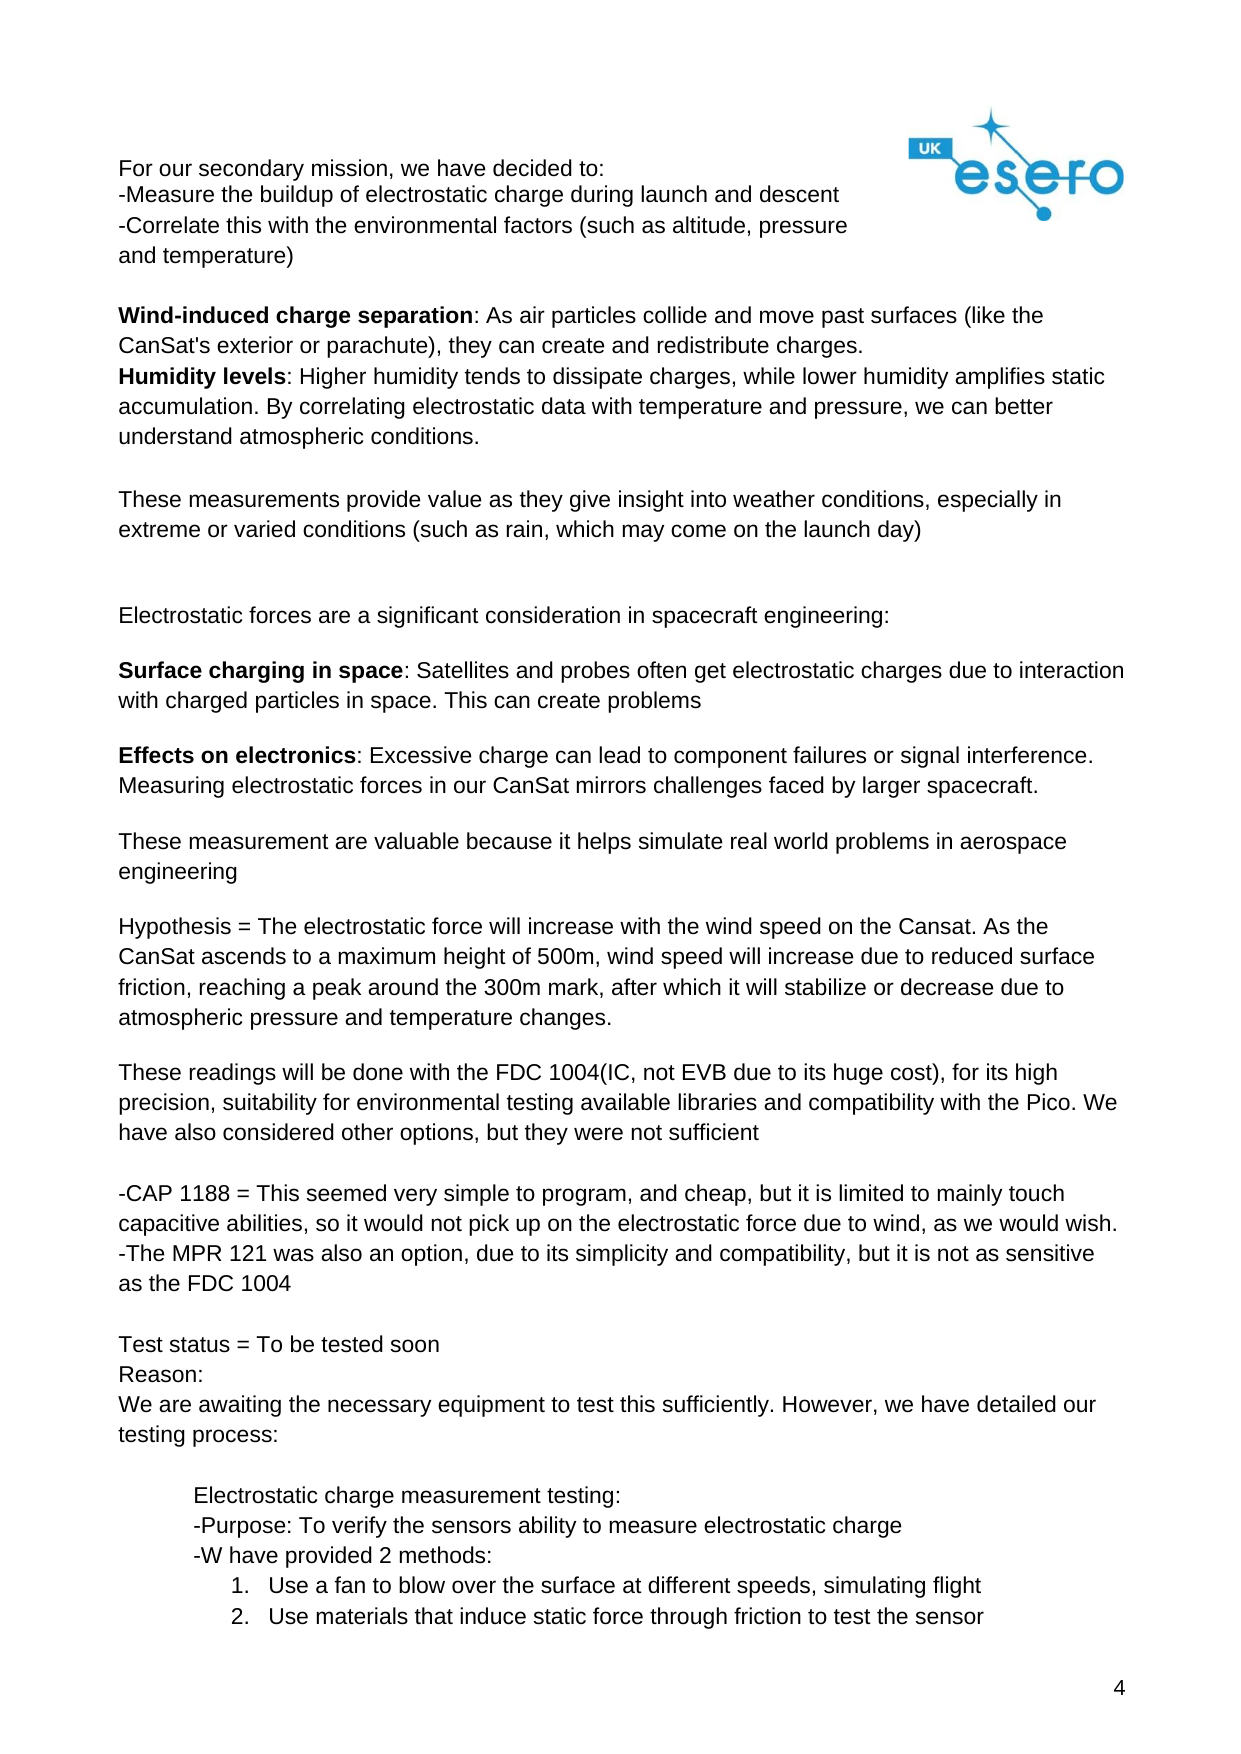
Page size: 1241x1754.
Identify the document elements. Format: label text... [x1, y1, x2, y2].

text These readings will be done with the FDC 1004(IC, not EVB due to its huge cost), for its high precision, suitability for environmental testing available libraries and compatibility with the Pico. We have also considered other options, but they were not sufficient [118, 1059, 1125, 1146]
text Surface charging in space: Satellites and probes often get electrostatic charges due to interaction with charged particles in space. This can create problems [118, 657, 1125, 713]
picture [1045, 208, 1124, 212]
picture [908, 208, 1042, 212]
text -The MPR 121 was also an option, due to its simplicity and compatibility, but it is not as sensitive as the FDC 1004 [118, 1240, 1125, 1297]
text -CAP 1188 = This seemed very simple to program, and cheap, but it is limited to mainly touch capacitive abilities, so it would not pick up on the electrostatic force due to wind, as we would wish. [118, 1180, 1125, 1236]
text Reason: [118, 1361, 1125, 1387]
list Use a fan to blow over the surface at different speeds, simulating flight [231, 1572, 1125, 1599]
text Test status = To be tested soon [118, 1331, 1125, 1357]
text Wind-induced charge separation: As air particles collide and move past surfaces (like the CanSat's exterior or parachute), they can create and redistribute charges. [118, 302, 1125, 359]
text -W have provided 2 methods: [118, 1542, 1125, 1568]
text -Correlate this with the environmental factors (such as altitude, pressure and temperature) [118, 212, 1125, 268]
text We are awaiting the necessary equipment to test this sufficiently. However, we have detailed our testing process: [118, 1391, 1125, 1448]
text For our secondary mission, we have decided to: [118, 155, 1125, 181]
list Use materials that induce static force through friction to test the sensor [231, 1603, 1125, 1629]
picture [908, 106, 1124, 155]
text Electrostatic charge measurement testing: [118, 1482, 1125, 1508]
text Electrostatic forces are a significant consideration in spacecraft engineering: [118, 602, 1125, 628]
text Effects on electronics: Excessive charge can lead to component failures or signal interference. Measuring electrostatic forces in our CanSat mirrors challenges faced by larger spacecraft. [118, 742, 1125, 799]
text Humidity levels: Higher humidity tends to dissipate charges, while lower humidity amplifies static accumulation. By correlating electrostatic data with temperature and pressure, we can better understand atmospheric conditions. [118, 363, 1125, 449]
text These measurements provide value as they give insight into weather conditions, especially in extreme or varied conditions (such as rain, which may come on the launch day) [118, 486, 1125, 542]
text -Purpose: To verify the sensors ability to measure electrostatic charge [118, 1512, 1125, 1538]
text These measurement are valuable because it helps simulate real world problems in aerospace engineering [118, 828, 1125, 884]
text Hypothesis = The electrostatic force will increase with the wind speed on the Cansat. As the CanSat ascends to a maximum height of 500m, wind speed will increase due to reduced surface friction, reaching a peak around the 300m mark, after which it will stabilize or decrease due to atmospheric pressure and temperature changes. [118, 913, 1125, 1030]
text -Measure the buildup of electrostatic charge during launch and descent [118, 181, 1125, 208]
